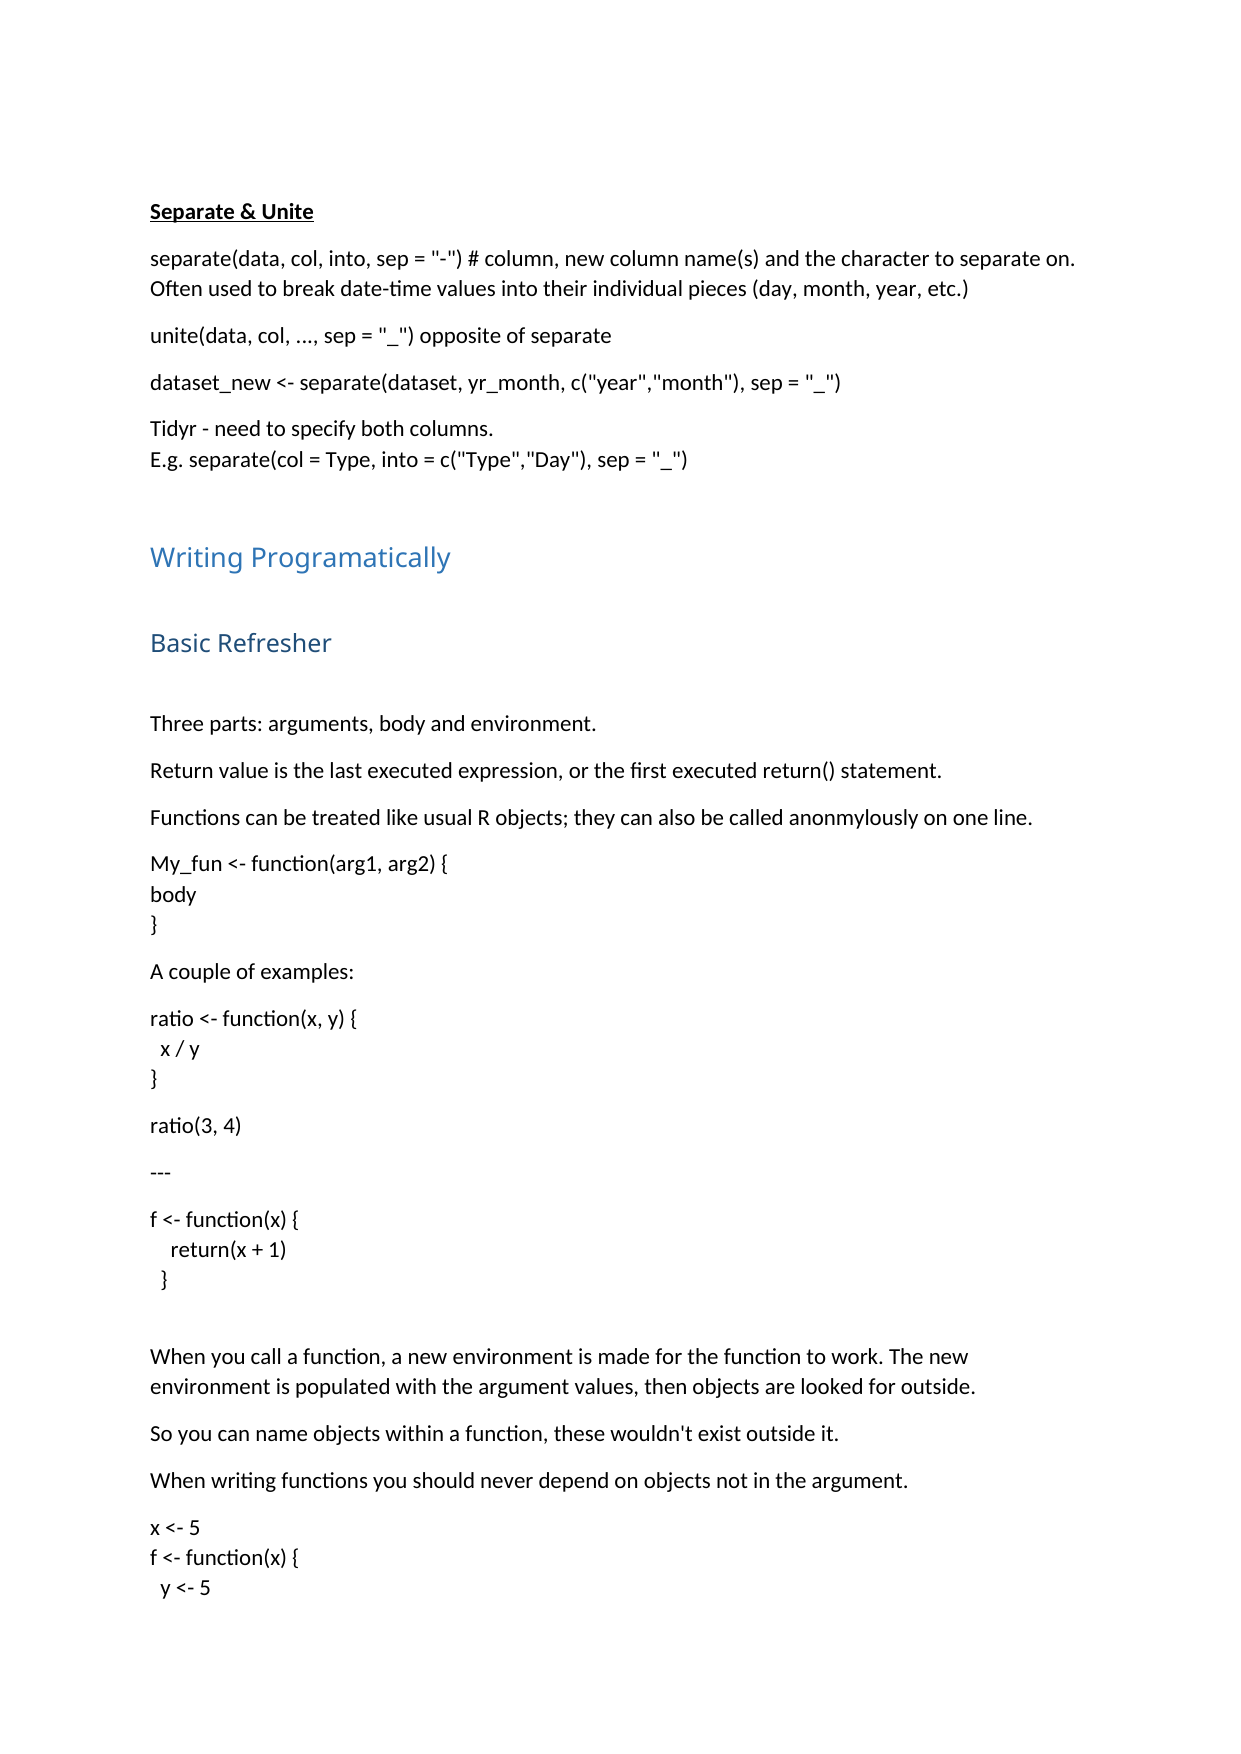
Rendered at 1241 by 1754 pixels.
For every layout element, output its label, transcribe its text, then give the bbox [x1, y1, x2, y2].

text A couple of examples: [150, 957, 1090, 985]
text Tidyr - need to specify both columns. E.g. separate(col = Type, into = c("Type","Day"), sep = "_") [150, 414, 1090, 473]
subtitle Writing Programatically [150, 538, 1090, 575]
text My_fun <- function(arg1, arg2) { body } [150, 849, 1090, 938]
text separate(data, col, into, sep = "-") # column, new column name(s) and the character to separate on. Often used to break date-time values into their individual pieces (day, month, year, etc.) [150, 244, 1090, 302]
text --- [150, 1158, 1090, 1186]
text unite(data, col, ..., sep = "_") opposite of separate [150, 321, 1090, 349]
text Three parts: arguments, body and environment. [150, 709, 1090, 737]
text dataset_new <- separate(dataset, yr_month, c("year","month"), sep = "_") [150, 368, 1090, 396]
text f <- function(x) { return(x + 1) } [150, 1205, 1090, 1293]
text ratio(3, 4) [150, 1111, 1090, 1139]
text So you can name objects within a function, these wouldn't exist outside it. [150, 1419, 1090, 1447]
subtitle Basic Refresher [150, 625, 1090, 659]
text When you call a function, a new environment is made for the function to work. The new environment is populated with the argument values, then objects are looked for outside. [150, 1312, 1090, 1400]
text When writing functions you should never depend on objects not in the argument. [150, 1466, 1090, 1494]
text Separate & Unite [150, 197, 1090, 225]
text Functions can be treated like usual R objects; they can also be called anonmylously on one line. [150, 803, 1090, 831]
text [150, 1513, 1090, 1601]
text ratio <- function(x, y) { x / y } [150, 1004, 1090, 1092]
text Return value is the last executed expression, or the first executed return() statement. [150, 756, 1090, 784]
